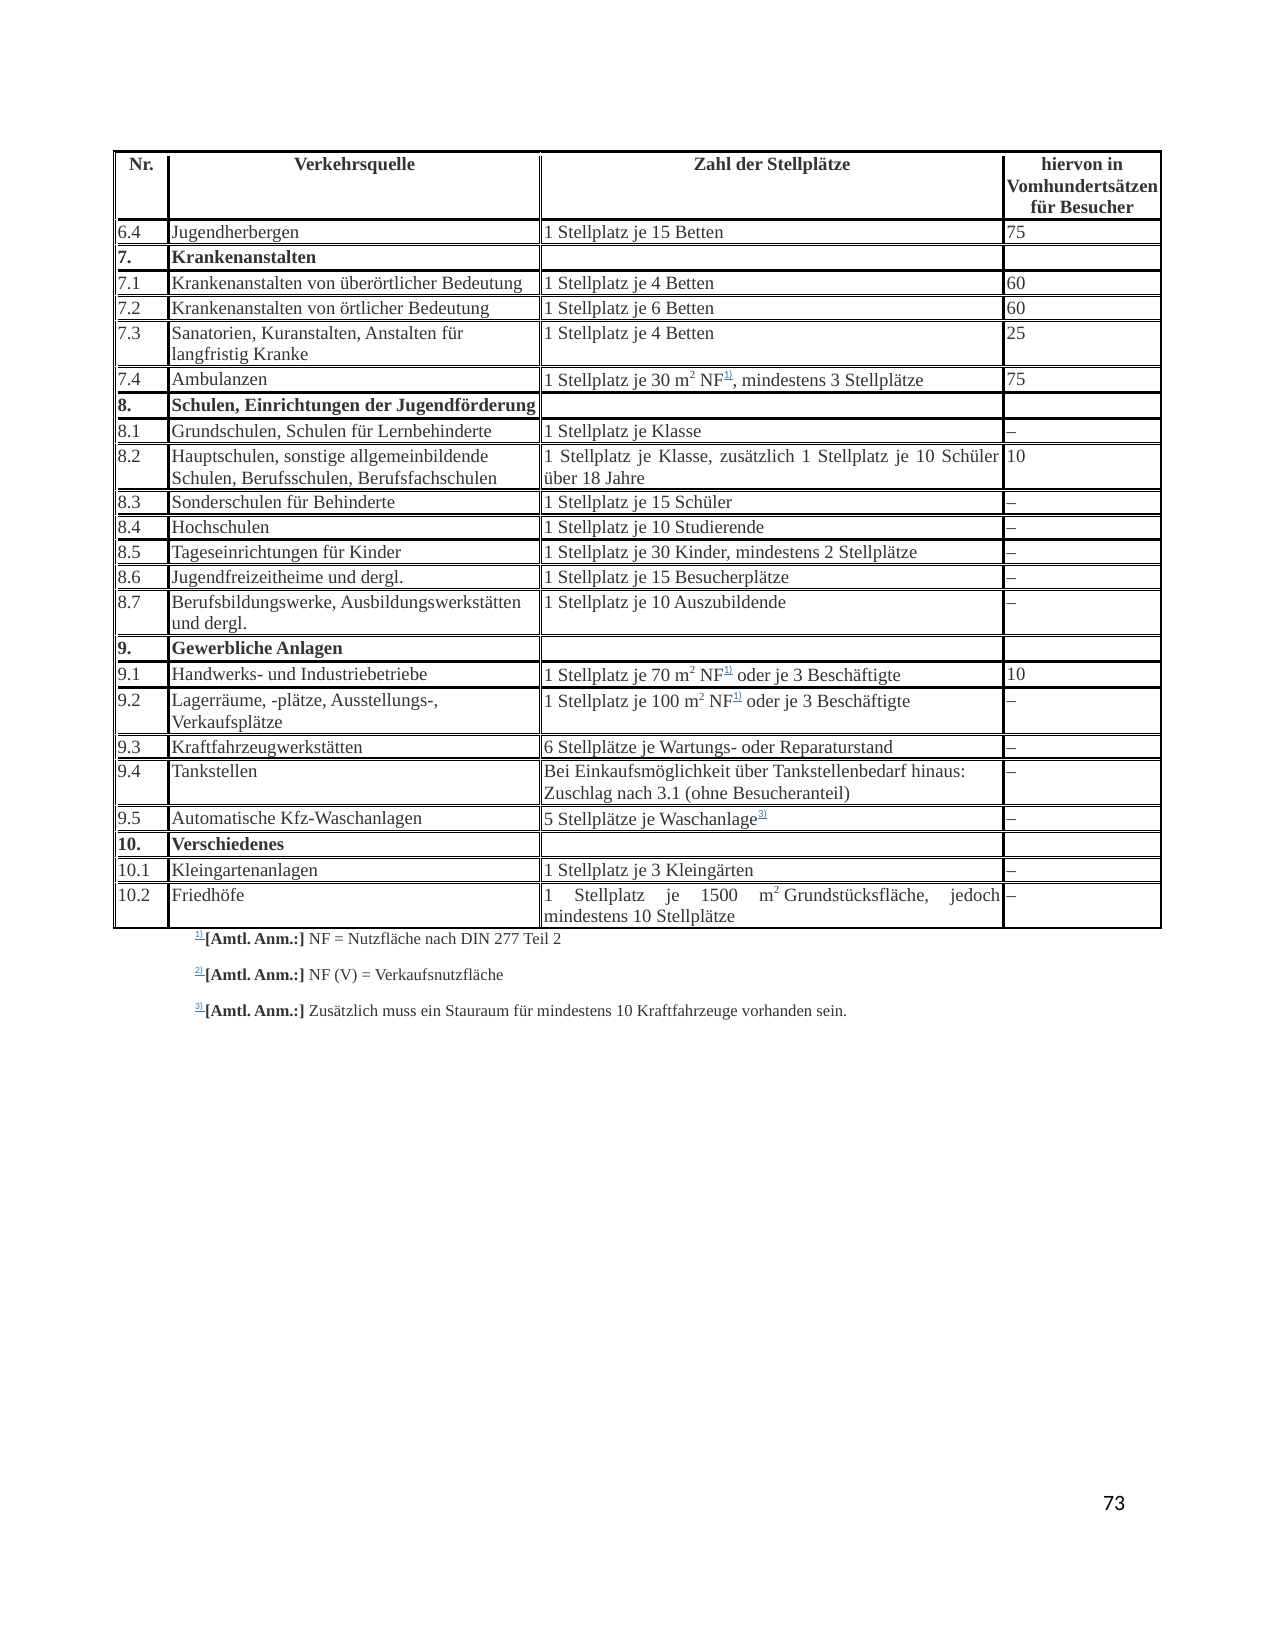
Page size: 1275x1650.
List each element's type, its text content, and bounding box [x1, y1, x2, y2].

table_cell – [1005, 884, 1160, 927]
table_cell 1 Stellplatz je 15 Betten [542, 221, 1002, 243]
table_cell 10 [1005, 663, 1160, 686]
table_cell 1 Stellplatz je 4 Betten [542, 322, 1002, 365]
table_cell – [1005, 541, 1160, 563]
table_cell – [1005, 807, 1160, 830]
table_cell 1 Stellplatz je 6 Betten [542, 297, 1002, 318]
table_cell 8.2 [114, 442, 168, 488]
table_cell 1 Stellplatz je 70 m2 NF1) oder je 3 Beschäftigte [542, 663, 1002, 686]
table_cell Schulen, Einrichtungen der Jugendförderung [170, 394, 539, 417]
table_cell 1 Stellplatz je 10 Studierende [542, 517, 1002, 538]
table_cell Lagerräume, -plätze, Ausstellungs-, Verkaufsplätze [170, 689, 539, 732]
table_cell Jugendherbergen [170, 221, 539, 243]
table_cell 9.1 [116, 660, 167, 686]
table_cell 1 Stellplatz je 3 Kleingärten [542, 859, 1002, 881]
table_cell Automatische Kfz-Waschanlagen [170, 807, 539, 830]
table_cell 10. [114, 830, 168, 856]
table_cell 75 [1005, 368, 1160, 391]
table_cell 1 Stellplatz je 15 Besucherplätze [542, 566, 1002, 587]
table_cell 9. [114, 634, 168, 660]
table_cell 8.3 [116, 488, 167, 513]
table_cell – [1005, 517, 1160, 538]
table_header Nr. [116, 153, 168, 218]
table_cell 7. [114, 243, 168, 269]
table_cell 9.4 [116, 757, 167, 803]
table_cell 75 [1005, 221, 1160, 243]
table_cell Krankenanstalten [170, 246, 539, 269]
table_cell – [1005, 736, 1160, 757]
table_cell Tageseinrichtungen für Kinder [170, 541, 539, 563]
table_cell [1005, 637, 1160, 660]
table_cell – [1005, 859, 1160, 881]
table_cell Sonderschulen für Behinderte [170, 492, 539, 513]
table_cell 10.1 [114, 856, 168, 881]
table_cell Berufsbildungswerke, Ausbildungswerkstätten und dergl. [170, 591, 539, 634]
table_cell 8.5 [114, 538, 167, 563]
table_header hiervon in Vomhundertsätzen für Besucher [1003, 153, 1160, 218]
table_cell 8.6 [114, 563, 168, 587]
table_cell 6.4 [114, 218, 167, 243]
table_cell Verschiedenes [170, 833, 539, 856]
table_cell 1 Stellplatz je Klasse, zusätzlich 1 Stellplatz je 10 Schüler über 18 Jahre [542, 445, 1002, 488]
table_cell 8.1 [116, 417, 167, 442]
text 3) [Amtl. Anm.:] Zusätzlich muss ein Stauraum für mindestens 10 Kraftfahrzeuge vorhanden sein. [150, 1000, 1125, 1021]
table_cell 9.5 [116, 804, 167, 830]
table_cell – [1005, 591, 1160, 634]
table_cell Jugendfreizeitheime und dergl. [170, 566, 539, 587]
table_cell 8. [116, 391, 167, 417]
table_cell Gewerbliche Anlagen [170, 637, 539, 660]
table_cell Krankenanstalten von überörtlicher Bedeutung [170, 272, 539, 294]
table_cell Tankstellen [170, 761, 539, 803]
table_cell Kraftfahrzeugwerkstätten [170, 736, 539, 757]
table_cell 7.2 [114, 294, 168, 318]
table_cell Sanatorien, Kuranstalten, Anstalten für langfristig Kranke [170, 322, 539, 365]
table_cell [1005, 246, 1160, 269]
table_cell 7.1 [116, 269, 167, 294]
table_cell – [1005, 761, 1160, 803]
table_cell 5 Stellplätze je Waschanlage3) [542, 807, 1002, 830]
table_cell Hochschulen [170, 517, 539, 538]
text 2) [Amtl. Anm.:] NF (V) = Verkaufsnutzfläche [150, 964, 1125, 985]
table_cell 1 Stellplatz je 4 Betten [542, 272, 1002, 294]
table_cell Kleingartenanlagen [170, 859, 539, 881]
table_cell 60 [1005, 272, 1160, 294]
table_cell 7.4 [114, 365, 168, 391]
table_cell – [1005, 566, 1160, 587]
table_cell 1 Stellplatz je 10 Auszubildende [542, 591, 1002, 634]
table_cell [542, 833, 1002, 856]
table_cell [542, 637, 1002, 660]
table_header Verkehrsquelle [168, 153, 541, 218]
table_cell 1 Stellplatz je 30 Kinder, mindestens 2 Stellplätze [542, 541, 1002, 563]
table_cell 1 Stellplatz je Klasse [542, 420, 1002, 442]
table_cell 8.7 [116, 588, 167, 634]
table_cell 1 Stellplatz je 1500 m2 Grundstücksfläche, jedoch mindestens 10 Stellplätze [542, 884, 1002, 927]
table_cell Krankenanstalten von örtlicher Bedeutung [170, 297, 539, 318]
text 1) [Amtl. Anm.:] NF = Nutzfläche nach DIN 277 Teil 2 [150, 929, 1125, 949]
table_cell – [1005, 492, 1160, 513]
table_cell [1005, 394, 1160, 417]
table_cell 6 Stellplätze je Wartungs- oder Reparaturstand [542, 736, 1002, 757]
table_cell 60 [1005, 297, 1160, 318]
table_cell 1 Stellplatz je 100 m2 NF1) oder je 3 Beschäftigte [542, 689, 1002, 732]
table_cell 9.3 [116, 733, 167, 757]
table_cell Hauptschulen, sonstige allgemeinbildende Schulen, Berufsschulen, Berufsfachschulen [170, 445, 539, 488]
table_cell – [1005, 420, 1160, 442]
table_cell 8.4 [116, 513, 167, 538]
table_cell 7.3 [116, 319, 167, 365]
table_cell 1 Stellplatz je 30 m2 NF1), mindestens 3 Stellplätze [542, 368, 1002, 391]
table_cell [542, 394, 1002, 417]
table_cell Handwerks- und Industriebetriebe [170, 663, 539, 686]
table_cell Bei Einkaufsmöglichkeit über Tankstellenbedarf hinaus: Zuschlag nach 3.1 (ohne Besucheranteil) [542, 761, 1002, 803]
table_cell 9.2 [116, 686, 167, 732]
table_cell 10.2 [114, 881, 168, 927]
table_cell 10 [1005, 445, 1160, 488]
table_cell [1005, 833, 1160, 856]
table_header Zahl der Stellplätze [541, 153, 1003, 218]
table_cell 25 [1005, 322, 1160, 365]
table_cell Grundschulen, Schulen für Lernbehinderte [170, 420, 539, 442]
table_cell Ambulanzen [170, 368, 539, 391]
table_cell – [1005, 689, 1160, 732]
table_cell [542, 246, 1002, 269]
table_cell 1 Stellplatz je 15 Schüler [542, 492, 1002, 513]
table_cell Friedhöfe [170, 884, 539, 927]
